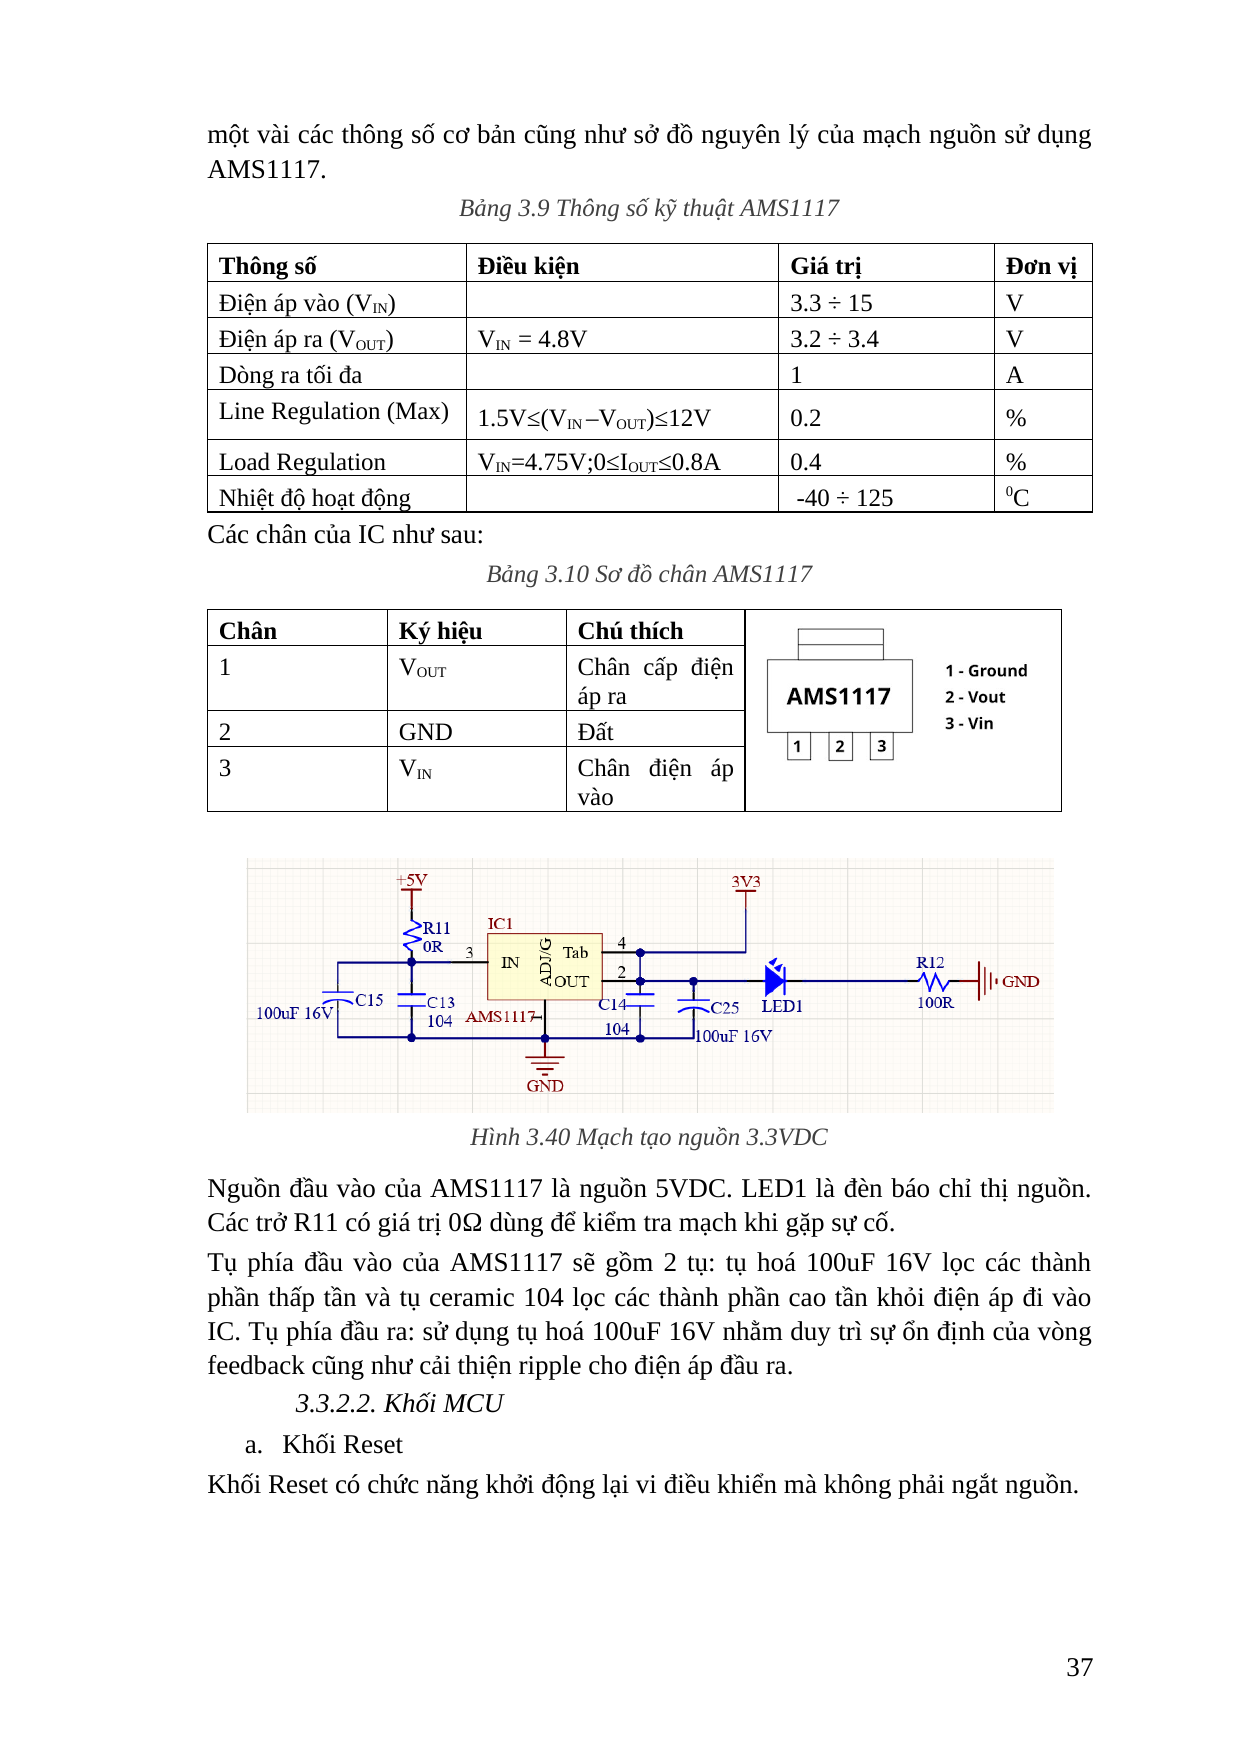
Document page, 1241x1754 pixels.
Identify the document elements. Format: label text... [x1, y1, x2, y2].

table_cell [467, 282, 778, 317]
table_header Đơn vị [995, 244, 1092, 281]
table_cell 3.3 ÷ 15 [779, 282, 994, 317]
text Khối Reset có chức năng khởi động lại vi điều khiển mà không phải ngắt nguồn. [207, 1468, 1093, 1499]
table_cell % [995, 390, 1092, 439]
table_cell Load Regulation [208, 440, 466, 475]
table_cell 3 [208, 747, 387, 811]
table_cell % [995, 440, 1092, 475]
table_cell VIN = 4.8V [467, 318, 778, 353]
table_cell V [995, 318, 1092, 353]
table_header Giá trị [779, 244, 994, 281]
table_cell 0.4 [779, 440, 994, 475]
table_cell Điện áp ra (VOUT) [208, 318, 466, 353]
table_header Ký hiệu [388, 610, 566, 645]
text Nguồn đầu vào của AMS1117 là nguồn 5VDC. LED1 là đèn báo chỉ thị nguồn. Các trở R11 có giá trị 0Ω dùng để kiểm tra mạch khi gặp sự cố. [207, 1172, 1093, 1237]
table_cell VOUT [388, 646, 566, 709]
table_cell VIN=4.75V;0≤IOUT≤0.8A [467, 440, 778, 475]
table_cell Line Regulation (Max) [208, 390, 466, 439]
list Khối Reset [244, 1428, 1093, 1459]
table_cell 1 [779, 354, 994, 389]
picture [756, 616, 1050, 784]
table_cell A [995, 354, 1092, 389]
table_cell GND [388, 711, 566, 746]
table_cell Nhiệt độ hoạt động [208, 476, 466, 511]
table_header Chú thích [567, 610, 744, 645]
table_cell Chân cấp điện áp ra [567, 646, 744, 709]
table_cell [467, 354, 778, 389]
table_cell 2 [208, 711, 387, 746]
table_header Điều kiện [467, 244, 778, 281]
table_cell -40 ÷ 125 [779, 476, 994, 511]
table_cell 1.5V≤(VIN –VOUT)≤12V [467, 390, 778, 439]
table_cell VIN [388, 747, 566, 811]
table_cell V [995, 282, 1092, 317]
subtitle Khối MCU [207, 1387, 1093, 1418]
picture [246, 858, 1054, 1113]
table_cell 0.2 [779, 390, 994, 439]
table_cell 3.2 ÷ 3.4 [779, 318, 994, 353]
table_header [746, 610, 1061, 811]
table_cell 0C [995, 476, 1092, 511]
table_cell Điện áp vào (VIN) [208, 282, 466, 317]
table_header Thông số [208, 244, 466, 281]
table_cell 1 [208, 646, 387, 709]
table_cell Dòng ra tối đa [208, 354, 466, 389]
table_cell Chân điện áp vào [567, 747, 744, 811]
table_cell Đất [567, 711, 744, 746]
table_cell [467, 476, 778, 511]
table_header Chân [208, 610, 387, 645]
text Tụ phía đầu vào của AMS1117 sẽ gồm 2 tụ: tụ hoá 100uF 16V lọc các thành phần thấp tần và tụ ceramic 104 lọc các thành phần cao tần khỏi điện áp đi vào IC. Tụ phía đầu ra: sử dụng tụ hoá 100uF 16V nhằm duy trì sự ổn định của vòng feedback cũng như cải thiện ripple cho điện áp đầu ra. [207, 1246, 1093, 1380]
text Các chân của IC như sau: [207, 519, 1093, 550]
